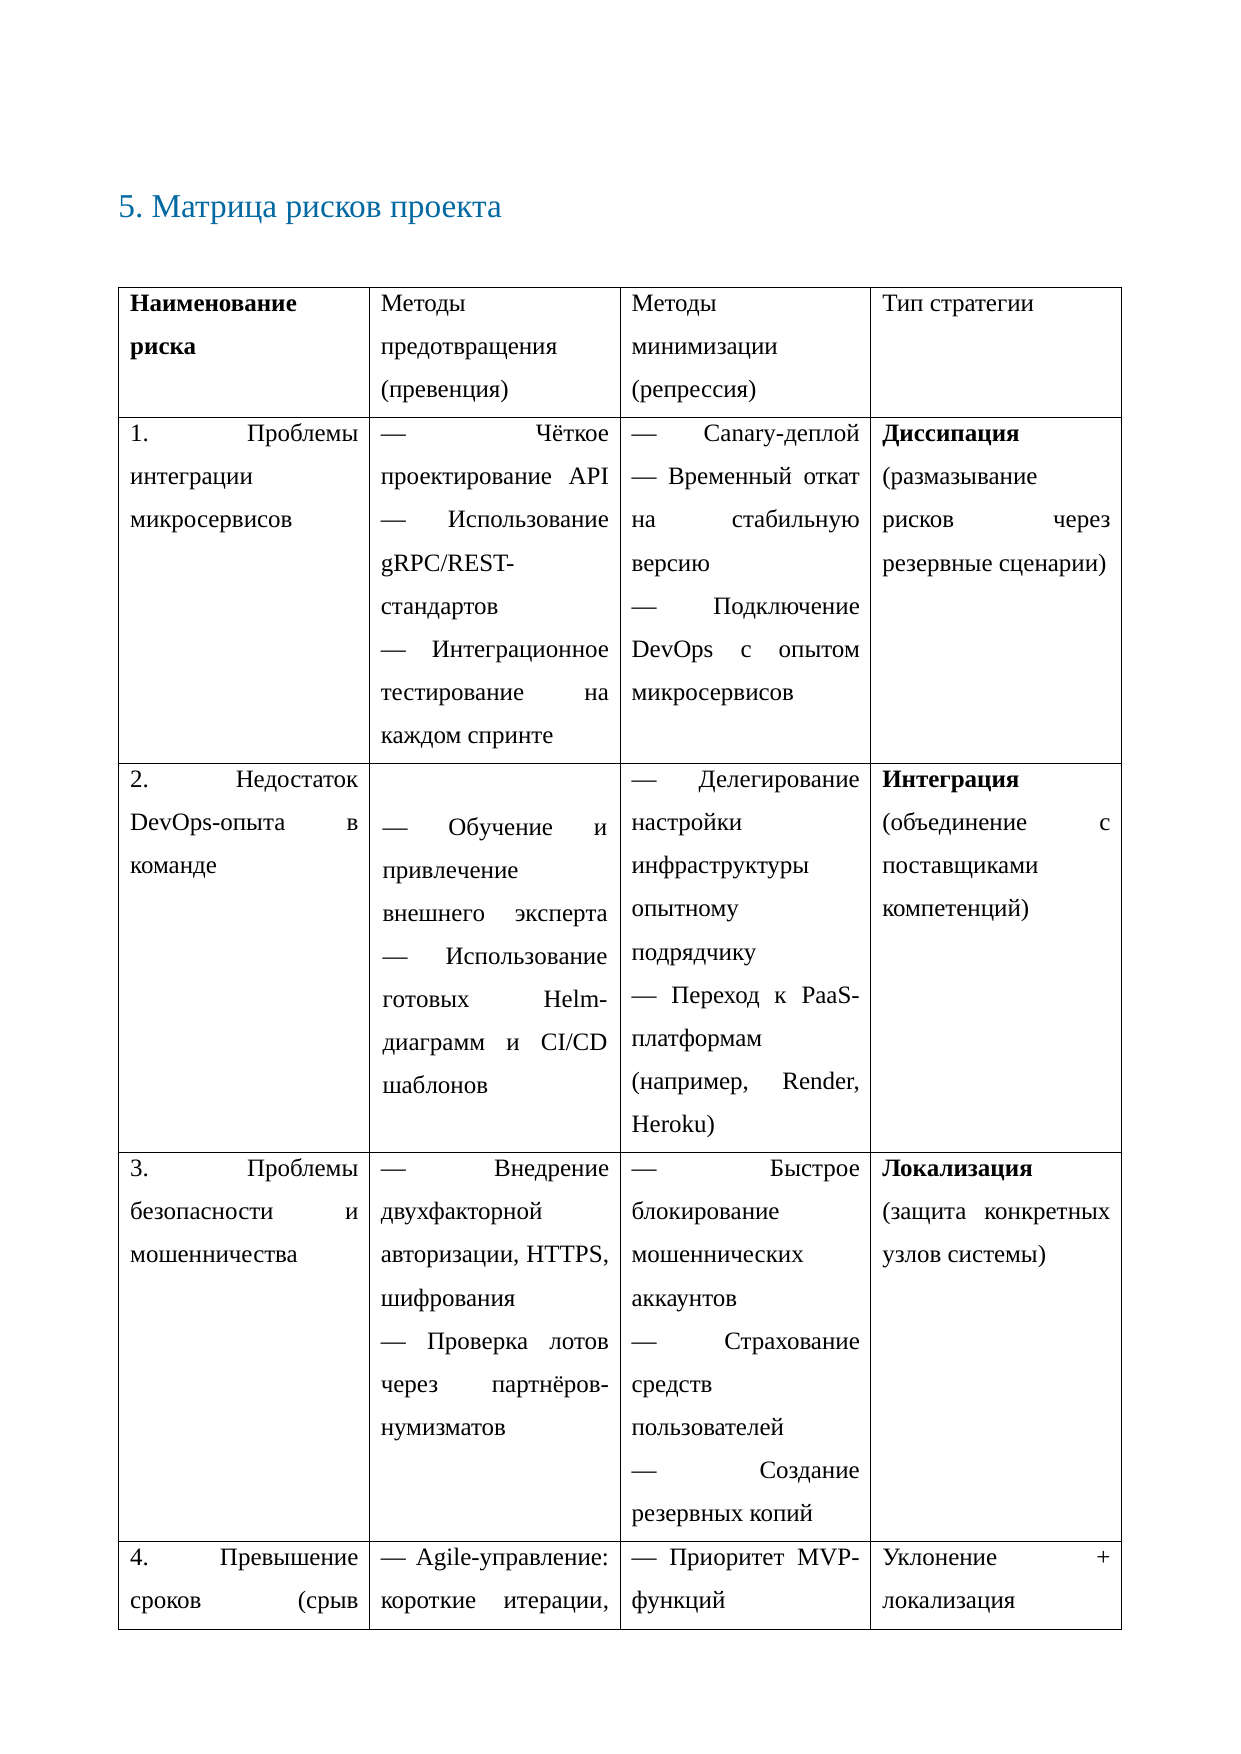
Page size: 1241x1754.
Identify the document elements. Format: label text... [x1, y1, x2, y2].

table_cell Диссипация (размазывание рисков через резервные сценарии) [871, 418, 1121, 763]
table_cell 1. Проблемы интеграции микросервисов [119, 418, 369, 763]
table_header Тип стратегии [871, 288, 1121, 417]
table_cell — Canary-деплой — Временный откат на стабильную версию — Подключение DevOps с опытом микросервисов [621, 418, 870, 763]
table_cell — Внедрение двухфакторной авторизации, HTTPS, шифрования — Проверка лотов через партнёров-нумизматов [370, 1153, 620, 1541]
table_cell 2. Недостаток DevOps-опыта в команде [119, 764, 369, 1152]
table_cell — Чёткое проектирование API — Использование gRPC/REST-стандартов — Интеграционное тестирование на каждом спринте [370, 418, 620, 763]
table_cell — Быстрое блокирование мошеннических аккаунтов — Страхование средств пользователей — Создание резервных копий [621, 1153, 870, 1541]
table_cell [871, 1542, 1121, 1628]
table_cell Локализация (защита конкретных узлов системы) [871, 1153, 1121, 1541]
table_cell 3. Проблемы безопасности и мошенничества [119, 1153, 369, 1541]
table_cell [370, 1542, 620, 1628]
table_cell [119, 1542, 369, 1628]
table_cell [370, 764, 620, 1152]
table_header Методы предотвращения (превенция) [370, 288, 620, 417]
table_header Методы минимизации (репрессия) [621, 288, 870, 417]
table_header Наименование риска [119, 288, 369, 417]
table_cell — Делегирование настройки инфраструктуры опытному подрядчику — Переход к PaaS-платформам (например, Render, Heroku) [621, 764, 870, 1152]
subtitle 5. Матрица рисков проекта [118, 186, 1122, 224]
table_cell Интеграция (объединение с поставщиками компетенций) [871, 764, 1121, 1152]
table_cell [621, 1542, 870, 1628]
